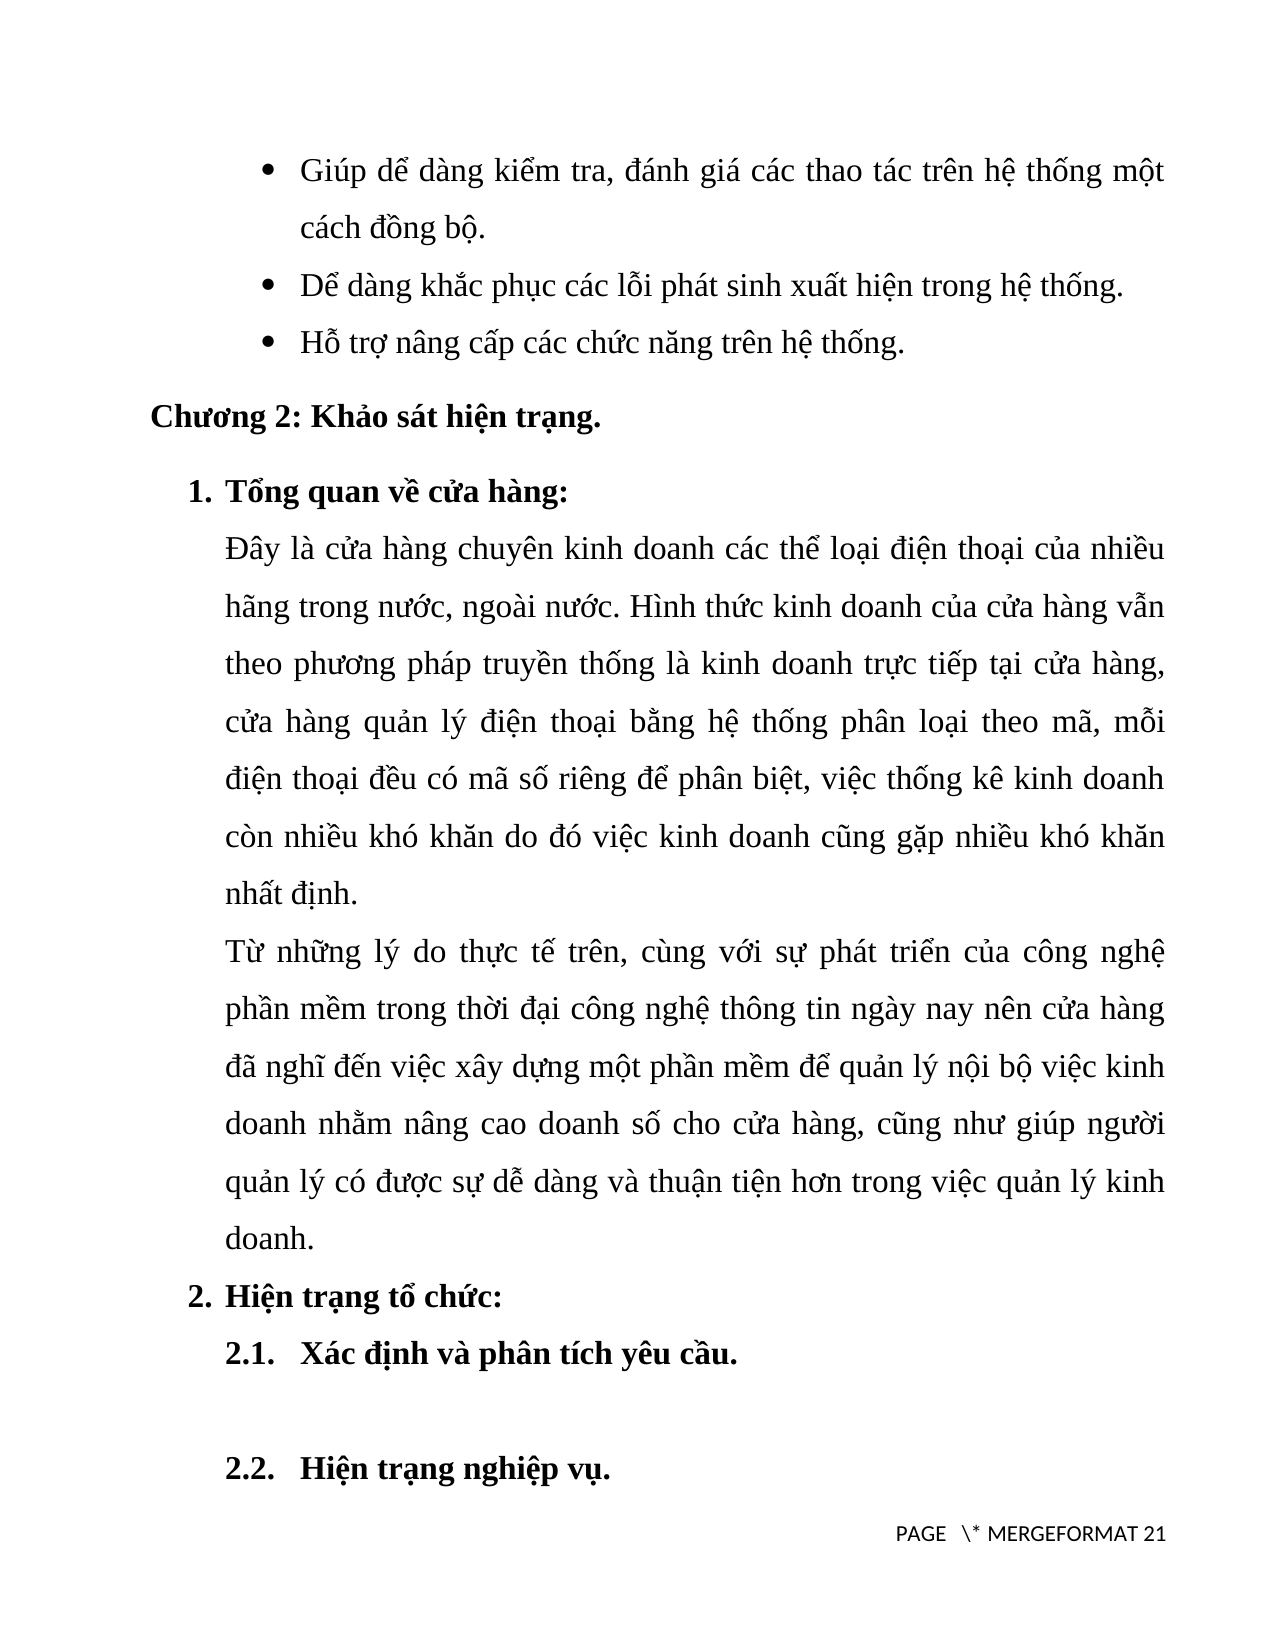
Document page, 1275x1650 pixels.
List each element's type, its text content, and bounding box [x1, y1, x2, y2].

list Từ những lý do thực tế trên, cùng với sự phát triển của công nghệ phần mềm trong thời đại công nghệ thông tin ngày nay nên cửa hàng đã nghĩ đến việc xây dựng một phần mềm để quản lý nội bộ việc kinh doanh nhằm nâng cao doanh số cho cửa hàng, cũng như giúp người quản lý có được sự dễ dàng và thuận tiện hơn trong việc quản lý kinh doanh. [225, 931, 1167, 1257]
list Giúp dể dàng kiểm tra, đánh giá các thao tác trên hệ thống một cách đồng bộ. [262, 150, 1167, 246]
list Hỗ trợ nâng cấp các chức năng trên hệ thống. [262, 322, 1167, 361]
list Hiện trạng nghiệp vụ. [225, 1448, 1167, 1487]
list Hiện trạng tổ chức: [187, 1276, 1167, 1314]
list Xác định và phân tích yêu cầu. [225, 1333, 1167, 1372]
list Tổng quan về cửa hàng: [187, 471, 1167, 509]
list Dể dàng khắc phục các lỗi phát sinh xuất hiện trong hệ thống. [262, 265, 1167, 303]
list Đây là cửa hàng chuyên kinh doanh các thể loại điện thoại của nhiều hãng trong nước, ngoài nước. Hình thức kinh doanh của cửa hàng vẫn theo phương pháp truyền thống là kinh doanh trực tiếp tại cửa hàng, cửa hàng quản lý điện thoại bằng hệ thống phân loại theo mã, mỗi điện thoại đều có mã số riêng để phân biệt, việc thống kê kinh doanh còn nhiều khó khăn do đó việc kinh doanh cũng gặp nhiều khó khăn nhất định. [225, 528, 1167, 912]
text Chương 2: Khảo sát hiện trạng. [150, 397, 1167, 435]
